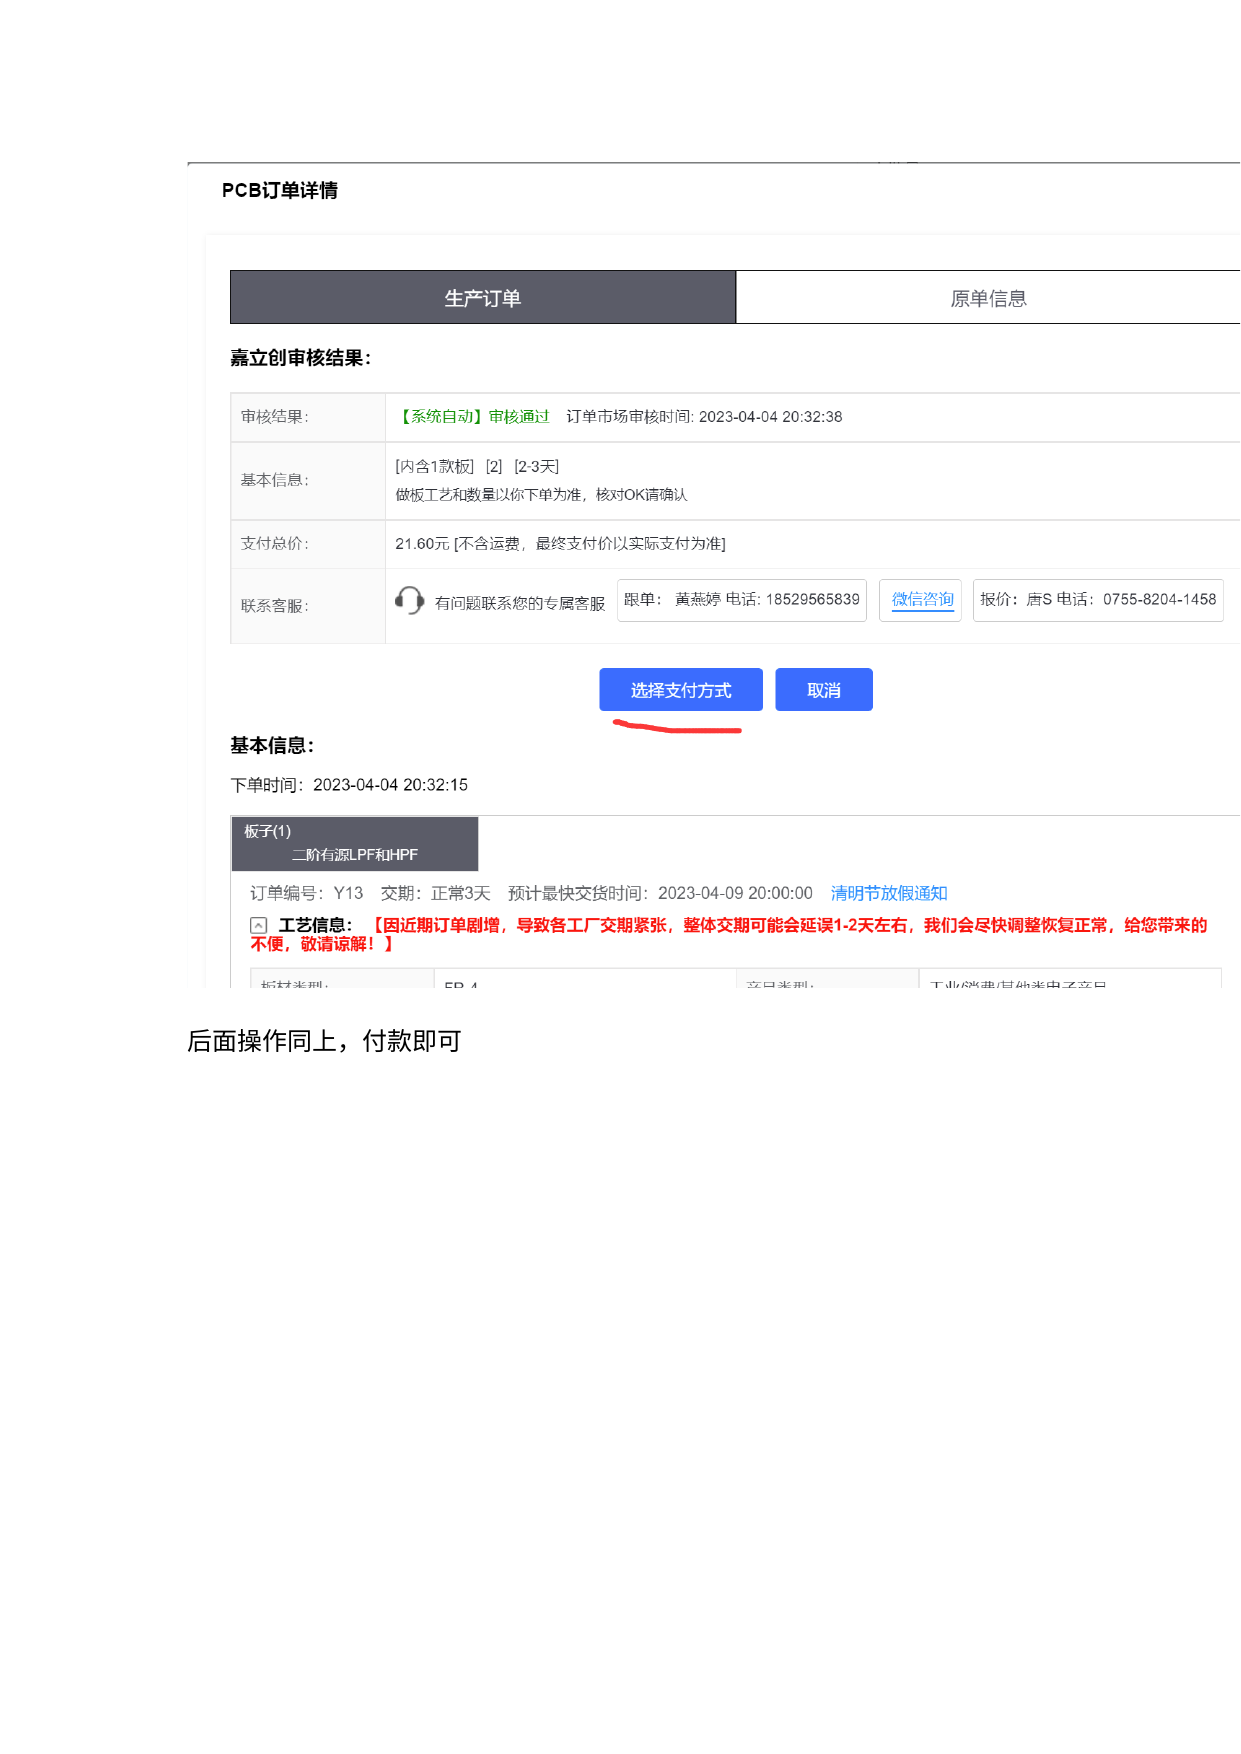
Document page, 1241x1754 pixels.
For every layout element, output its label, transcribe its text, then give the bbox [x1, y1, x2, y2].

text 发板教程：打开嘉立创下单小助手 进入主页，先领取优惠券，每月可以领两张（用EDA画板可以每月两次，如果用AD画板，必须第一个月消费超过20，就相当于第一个月要自费发一次板，第二个月才可以免费两次） 下面发板： 如果是自己出钱，前面步骤一样，只是在发票这里有所不同 其余在选择页面一样，付款注意一下，返回需要等待审核 后面操作同上，付款即可 [187, 988, 1053, 1072]
picture [187, 162, 1241, 988]
